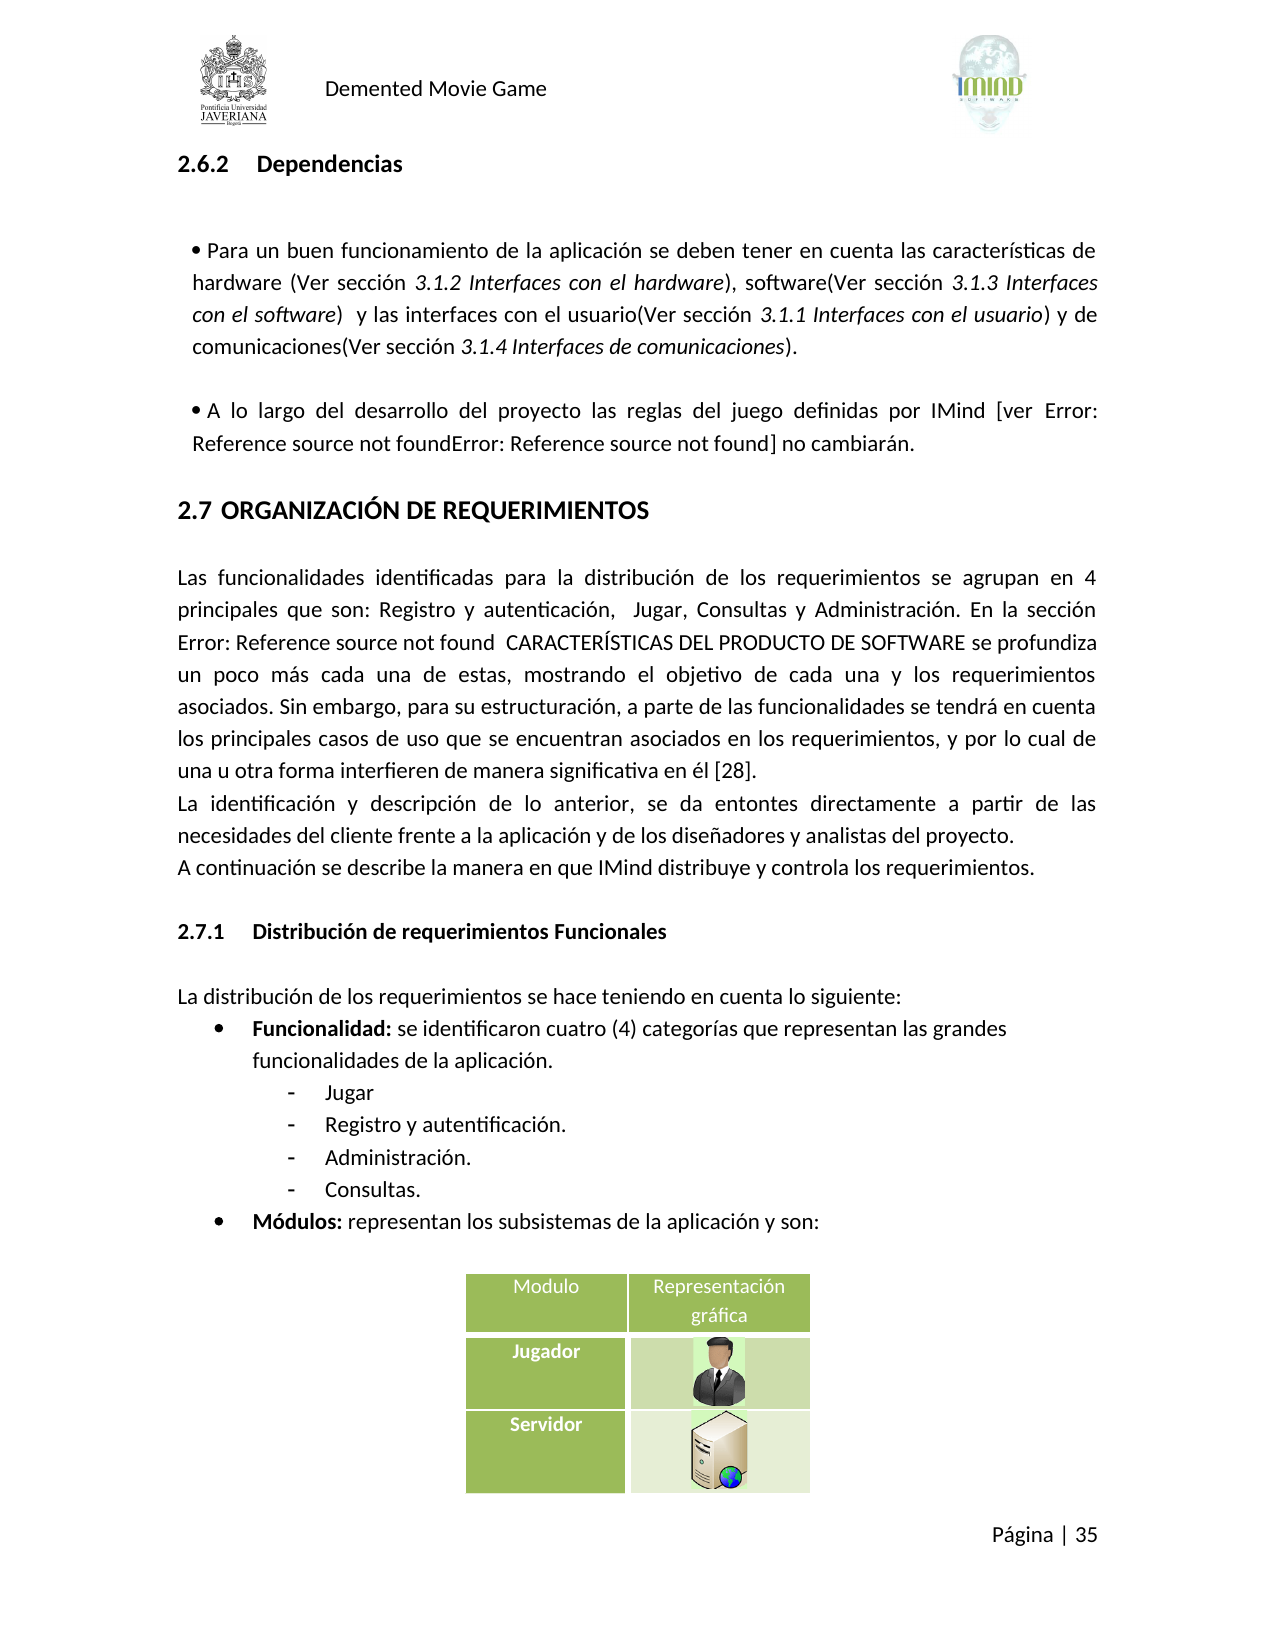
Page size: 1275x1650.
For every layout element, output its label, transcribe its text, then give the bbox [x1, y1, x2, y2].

list Administración. [287, 1143, 1098, 1171]
table_cell Jugador [466, 1338, 625, 1409]
table_header Representación gráfica [629, 1274, 810, 1332]
list Para un buen funcionamiento de la aplicación se deben tener en cuenta las características de hardware (Ver sección 3.1.2 Interfaces con el hardware), software(Ver sección 3.1.3 Interfaces con el software) y las interfaces con el usuario(Ver sección 3.1.1 Interfaces con el usuario) y de comunicaciones(Ver sección 3.1.4 Interfaces de comunicaciones). [192, 236, 1098, 360]
table_cell [631, 1338, 810, 1409]
subtitle Distribución de requerimientos Funcionales [177, 917, 1098, 945]
text La identificación y descripción de lo anterior, se da entontes directamente a partir de las necesidades del cliente frente a la aplicación y de los diseñadores y analistas del proyecto. [177, 789, 1098, 849]
list Consultas. [287, 1175, 1098, 1203]
table_header Modulo [466, 1274, 627, 1332]
table_cell Servidor [466, 1411, 625, 1493]
picture [951, 35, 1033, 138]
text La distribución de los requerimientos se hace teniendo en cuenta lo siguiente: [177, 982, 1098, 1010]
list Registro y autentificación. [287, 1111, 1098, 1138]
text A continuación se describe la manera en que IMind distribuye y controla los requerimientos. [177, 853, 1098, 881]
picture [200, 35, 267, 126]
list Funcionalidad: se identificaron cuatro (4) categorías que representan las grandes funcionalidades de la aplicación. [215, 1014, 1098, 1074]
table_cell [631, 1411, 810, 1493]
list Jugar [287, 1078, 1098, 1106]
list Módulos: representan los subsistemas de la aplicación y son: [215, 1207, 1098, 1235]
picture [691, 1410, 748, 1489]
subtitle ORGANIZACIÓN DE REQUERIMIENTOS [177, 493, 1098, 526]
subtitle Dependencias [177, 148, 1098, 178]
picture [693, 1337, 745, 1406]
